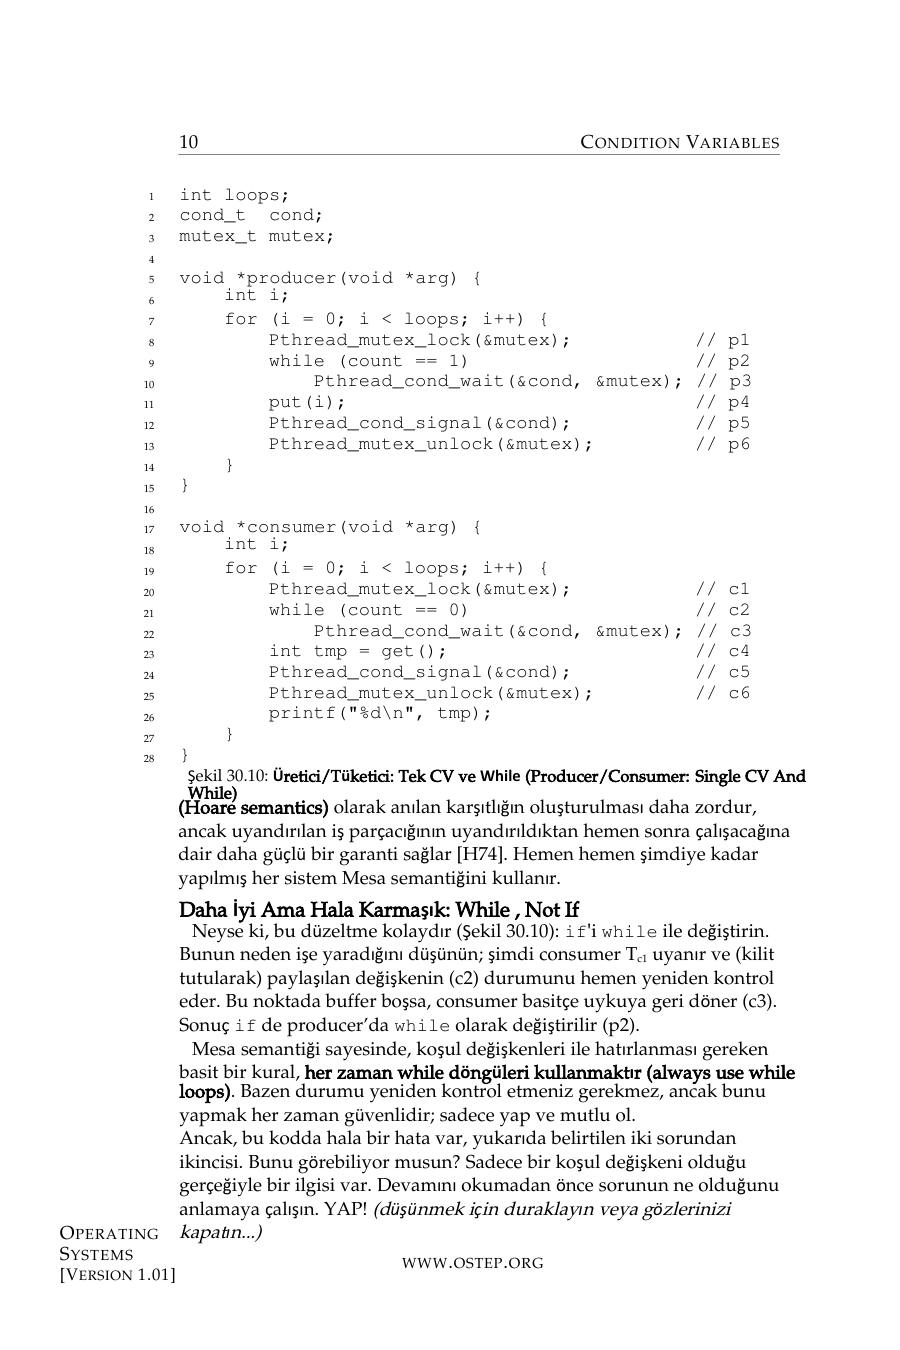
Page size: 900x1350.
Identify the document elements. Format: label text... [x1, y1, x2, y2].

text for (i = 0; i < loops; i++) { [224, 312, 596, 328]
text CONDITION VARIABLES [581, 134, 803, 153]
text } [224, 457, 260, 473]
text Neyse ki, bu düzeltme kolaydır (Şekil 30.10): if'i while ile değiştirin. Bunun neden işe yaradığını düşünün; şimdi consumer Tc1 uyanır ve (kilit tutularak) paylaşılan değişkenin (c2) durumunu hemen yeniden kontrol eder. Bu noktada buffer boşsa, consumer basitçe uykuya geri döner (c3). Sonuç if de producer’da while olarak değiştirilir (p2). [179, 919, 804, 1037]
text Mesa semantiği sayesinde, koşul değişkenleri ile hatırlanması gereken basit bir kural, her zaman while döngüleri kullanmaktır (always use while loops). Bazen durumu yeniden kontrol etmeniz gerekmez, ancak bunu yapmak her zaman güvenlidir; sadece yap ve mutlu ol. [179, 1037, 804, 1126]
text int tmp = get(); [269, 644, 473, 660]
text SYSTEMS [59, 1245, 181, 1264]
picture [176, 151, 782, 159]
text // c6 [694, 686, 776, 701]
text while (count == 0) [269, 602, 596, 618]
text void *producer(void *arg) { [179, 270, 507, 286]
text // c4 [694, 644, 776, 660]
text Pthread_cond_wait(&cond, &mutex); // p3 [313, 374, 776, 390]
text (Hoare semantics) olarak anılan karşıtlığın oluşturulması daha zordur, ancak uyandırılan iş parçacığının uyandırıldıktan hemen sonra çalışacağına dair daha güçlü bir garanti sağlar [H74]. Hemen hemen şimdiye kadar yapılmış her sistem Mesa semantiğini kullanır. [178, 795, 803, 889]
text // p1 [694, 333, 776, 349]
text Şekil 30.10: Üretici/Tüketici: Tek CV ve While (Producer/Consumer: Single CV And While) [188, 765, 860, 803]
text // c5 [694, 665, 776, 681]
text Pthread_mutex_unlock(&mutex); [269, 686, 619, 701]
text int i; [224, 288, 507, 304]
text Pthread_mutex_lock(&mutex); [269, 582, 596, 598]
text // p2 [694, 353, 776, 369]
text VERSION 1.01] [66, 1267, 198, 1284]
text put(i); [269, 395, 619, 411]
text int i; [224, 537, 507, 553]
text // p5 [694, 416, 776, 432]
text // p4 [694, 395, 776, 411]
text OPERATING [59, 1224, 181, 1243]
text WWW.OSTEP.ORG [402, 1254, 566, 1272]
text } [179, 478, 215, 494]
text // c1 [694, 582, 776, 598]
text Pthread_cond_signal(&cond); [269, 416, 619, 432]
text Pthread_cond_wait(&cond, &mutex); // c3 [313, 623, 776, 639]
text Daha İyi Ama Hala Karmaşık: While , Not If [179, 900, 760, 919]
text Pthread_mutex_unlock(&mutex); [269, 436, 619, 452]
text } [179, 748, 215, 764]
text void *consumer(void *arg) { [179, 519, 507, 535]
text while (count == 1) [269, 353, 596, 369]
text Pthread_cond_signal(&cond); [269, 665, 619, 681]
text 0 [188, 134, 223, 153]
text } [224, 727, 260, 743]
text cond_t cond; [179, 208, 361, 224]
text Pthread_mutex_lock(&mutex); [269, 333, 596, 349]
text mutex_t mutex; [179, 229, 361, 245]
text // p6 [694, 436, 776, 452]
text // c2 [694, 602, 776, 618]
text for (i = 0; i < loops; i++) { [224, 561, 596, 577]
text int loops; [179, 187, 361, 203]
text printf("%d\n", tmp); [269, 706, 619, 722]
text Ancak, bu kodda hala bir hata var, yukarıda belirtilen iki sorundan ikincisi. Bunu görebiliyor musun? Sadece bir koşul değişkeni olduğu gerçeğiyle bir ilgisi var. Devamını okumadan önce sorunun ne olduğunu anlamaya çalışın. YAP! (düşünmek için duraklayın veya gözlerinizi kapatın...) [179, 1126, 804, 1244]
